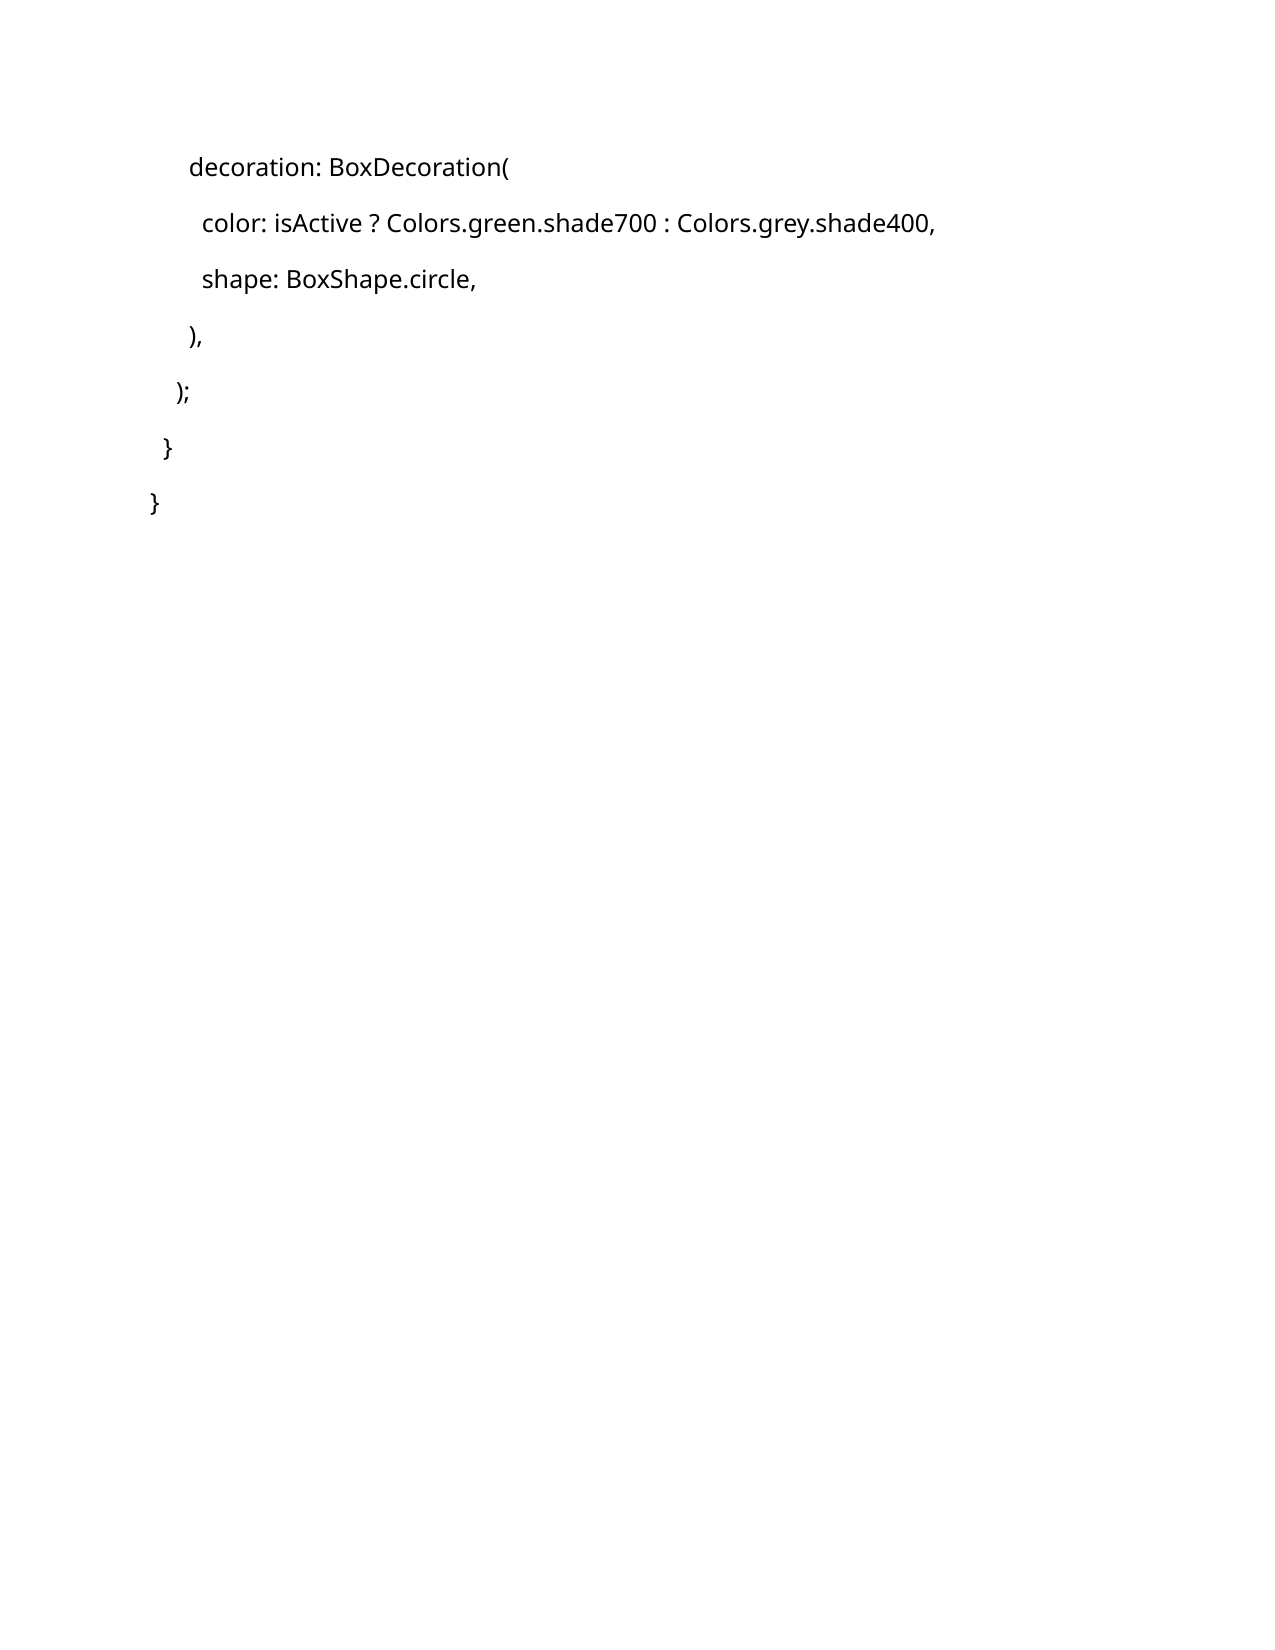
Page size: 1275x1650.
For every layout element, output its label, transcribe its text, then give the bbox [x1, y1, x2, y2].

text } [150, 485, 1125, 519]
text } [150, 429, 1125, 463]
text decoration: BoxDecoration( [150, 150, 1125, 184]
text ); [150, 373, 1125, 407]
text color: isActive ? Colors.green.shade700 : Colors.grey.shade400, [150, 206, 1125, 240]
text shape: BoxShape.circle, [150, 262, 1125, 296]
text ), [150, 317, 1125, 352]
